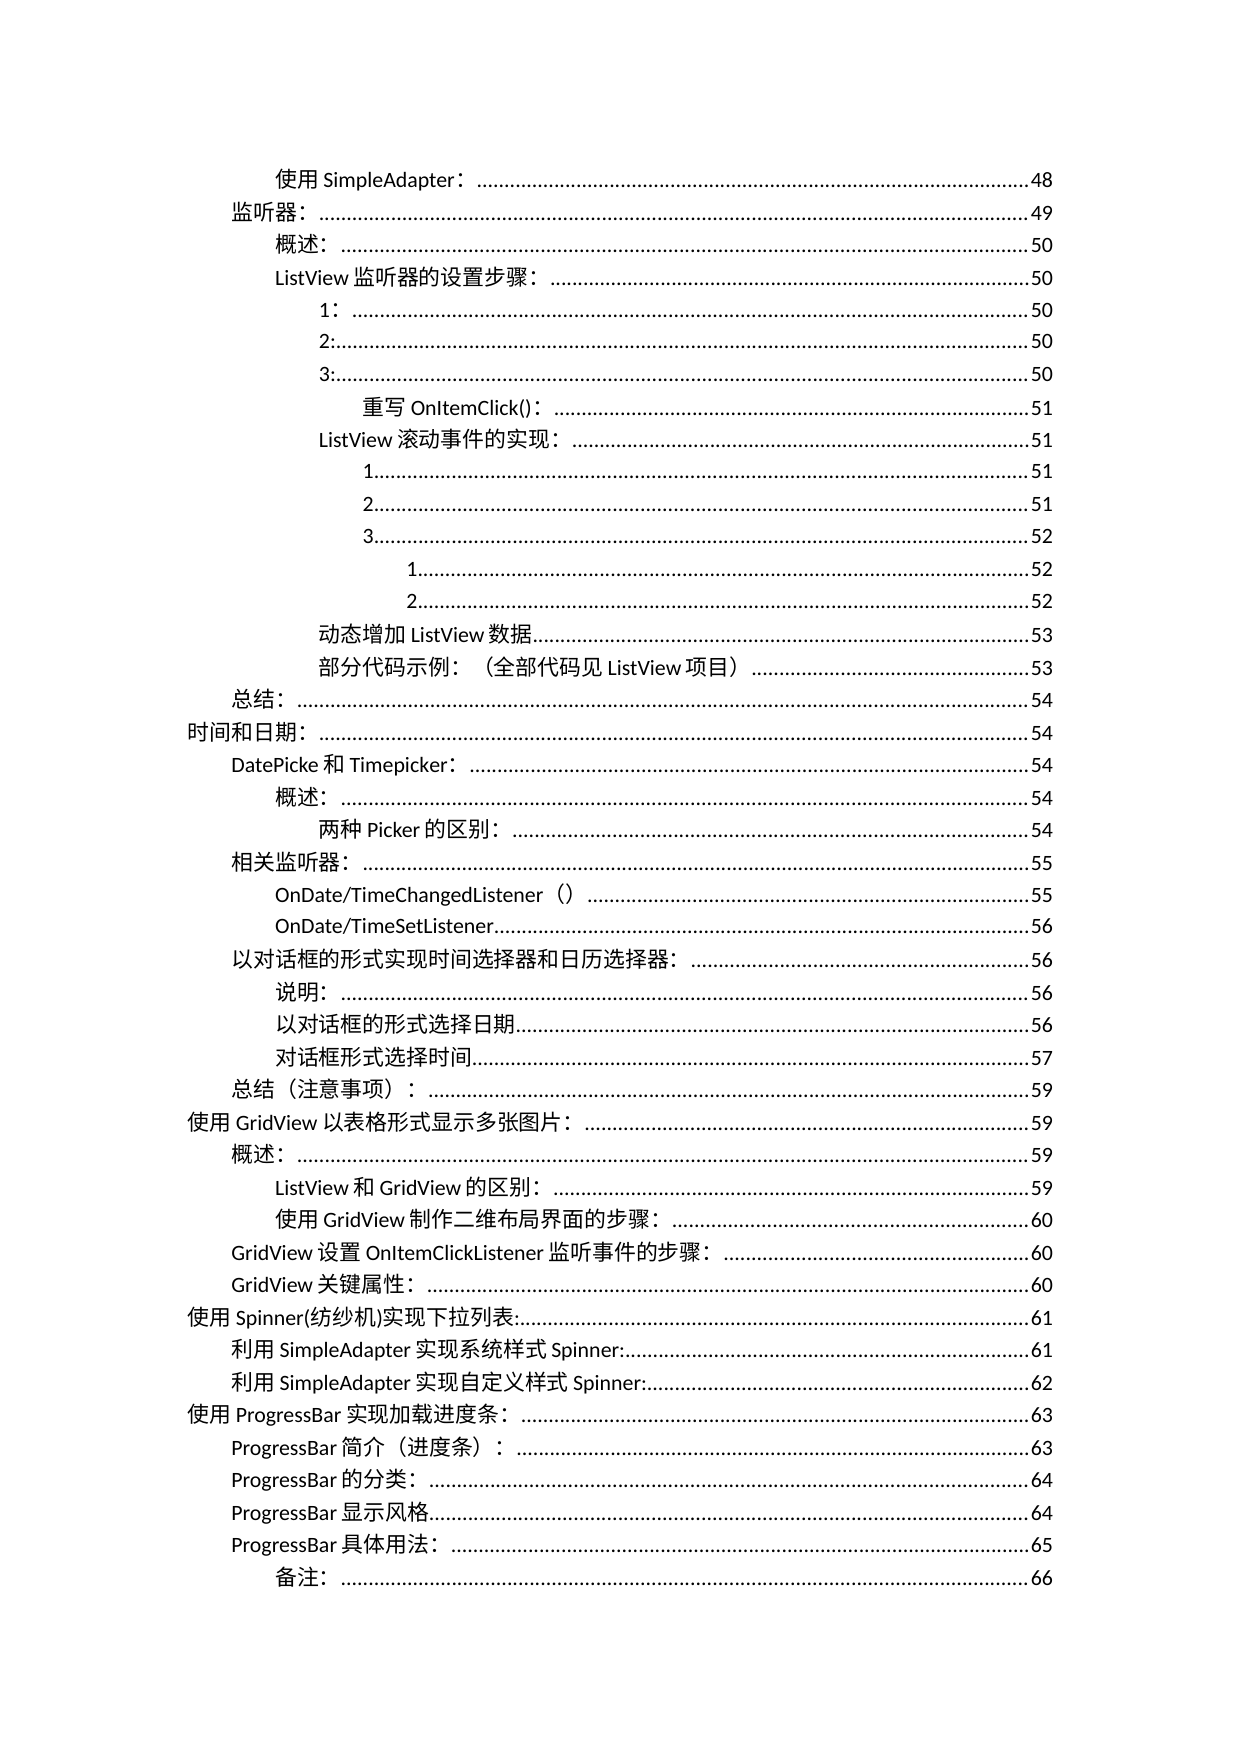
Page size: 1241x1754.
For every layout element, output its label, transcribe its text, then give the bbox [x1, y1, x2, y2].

text 使用ProgressBar实现加载进度条： 63 [187, 1397, 1053, 1429]
text 两种Picker的区别： 54 [319, 812, 1053, 844]
text ListView和GridView的区别： 59 [275, 1169, 1053, 1202]
text ListView监听器的设置步骤： 50 [275, 259, 1053, 292]
text 3: 50 [319, 357, 1053, 389]
text 重写OnItemClick()： 51 [362, 389, 1053, 422]
text 动态增加ListView数据 53 [319, 617, 1053, 649]
text 1. 51 [362, 454, 1053, 487]
text ProgressBar显示风格 64 [231, 1494, 1053, 1527]
text 说明： 56 [275, 974, 1053, 1007]
text 部分代码示例：（全部代码见ListView项目） 53 [319, 649, 1053, 682]
text 监听器： 49 [231, 194, 1053, 227]
text ProgressBar简介（进度条）： 63 [231, 1429, 1053, 1462]
text DatePicke和Timepicker： 54 [231, 747, 1053, 779]
text 1： 50 [319, 292, 1053, 324]
text OnDate/TimeChangedListener（） 55 [275, 877, 1053, 909]
text 时间和日期： 54 [187, 714, 1053, 747]
text 对话框形式选择时间 57 [275, 1039, 1053, 1072]
text OnDate/TimeSetListener 56 [275, 909, 1053, 942]
text 以对话框的形式选择日期 56 [275, 1007, 1053, 1039]
text GridView设置OnItemClickListener监听事件的步骤： 60 [231, 1234, 1053, 1267]
text 使用GridView制作二维布局界面的步骤： 60 [275, 1202, 1053, 1234]
text 使用SimpleAdapter： 48 [275, 162, 1053, 194]
text 使用Spinner(纺纱机)实现下拉列表: 61 [187, 1299, 1053, 1332]
text 利用SimpleAdapter实现系统样式Spinner: 61 [231, 1332, 1053, 1364]
text 2. 52 [406, 584, 1053, 617]
text 概述： 50 [275, 227, 1053, 259]
text 总结： 54 [231, 682, 1053, 714]
text 以对话框的形式实现时间选择器和日历选择器： 56 [231, 942, 1053, 974]
text 2. 51 [362, 487, 1053, 519]
text 2: 50 [319, 324, 1053, 357]
text 1. 52 [406, 552, 1053, 584]
text 相关监听器： 55 [231, 844, 1053, 877]
text 概述： 59 [231, 1137, 1053, 1169]
text GridView关键属性： 60 [231, 1267, 1053, 1299]
text 总结（注意事项）： 59 [231, 1072, 1053, 1104]
text ListView滚动事件的实现： 51 [319, 422, 1053, 454]
text 概述： 54 [275, 779, 1053, 812]
text ProgressBar的分类： 64 [231, 1462, 1053, 1494]
text ProgressBar具体用法： 65 [231, 1527, 1053, 1559]
text 备注： 66 [275, 1559, 1053, 1592]
text 使用GridView以表格形式显示多张图片： 59 [187, 1104, 1053, 1137]
text 利用SimpleAdapter实现自定义样式Spinner: 62 [231, 1364, 1053, 1397]
text 3. 52 [362, 519, 1053, 552]
